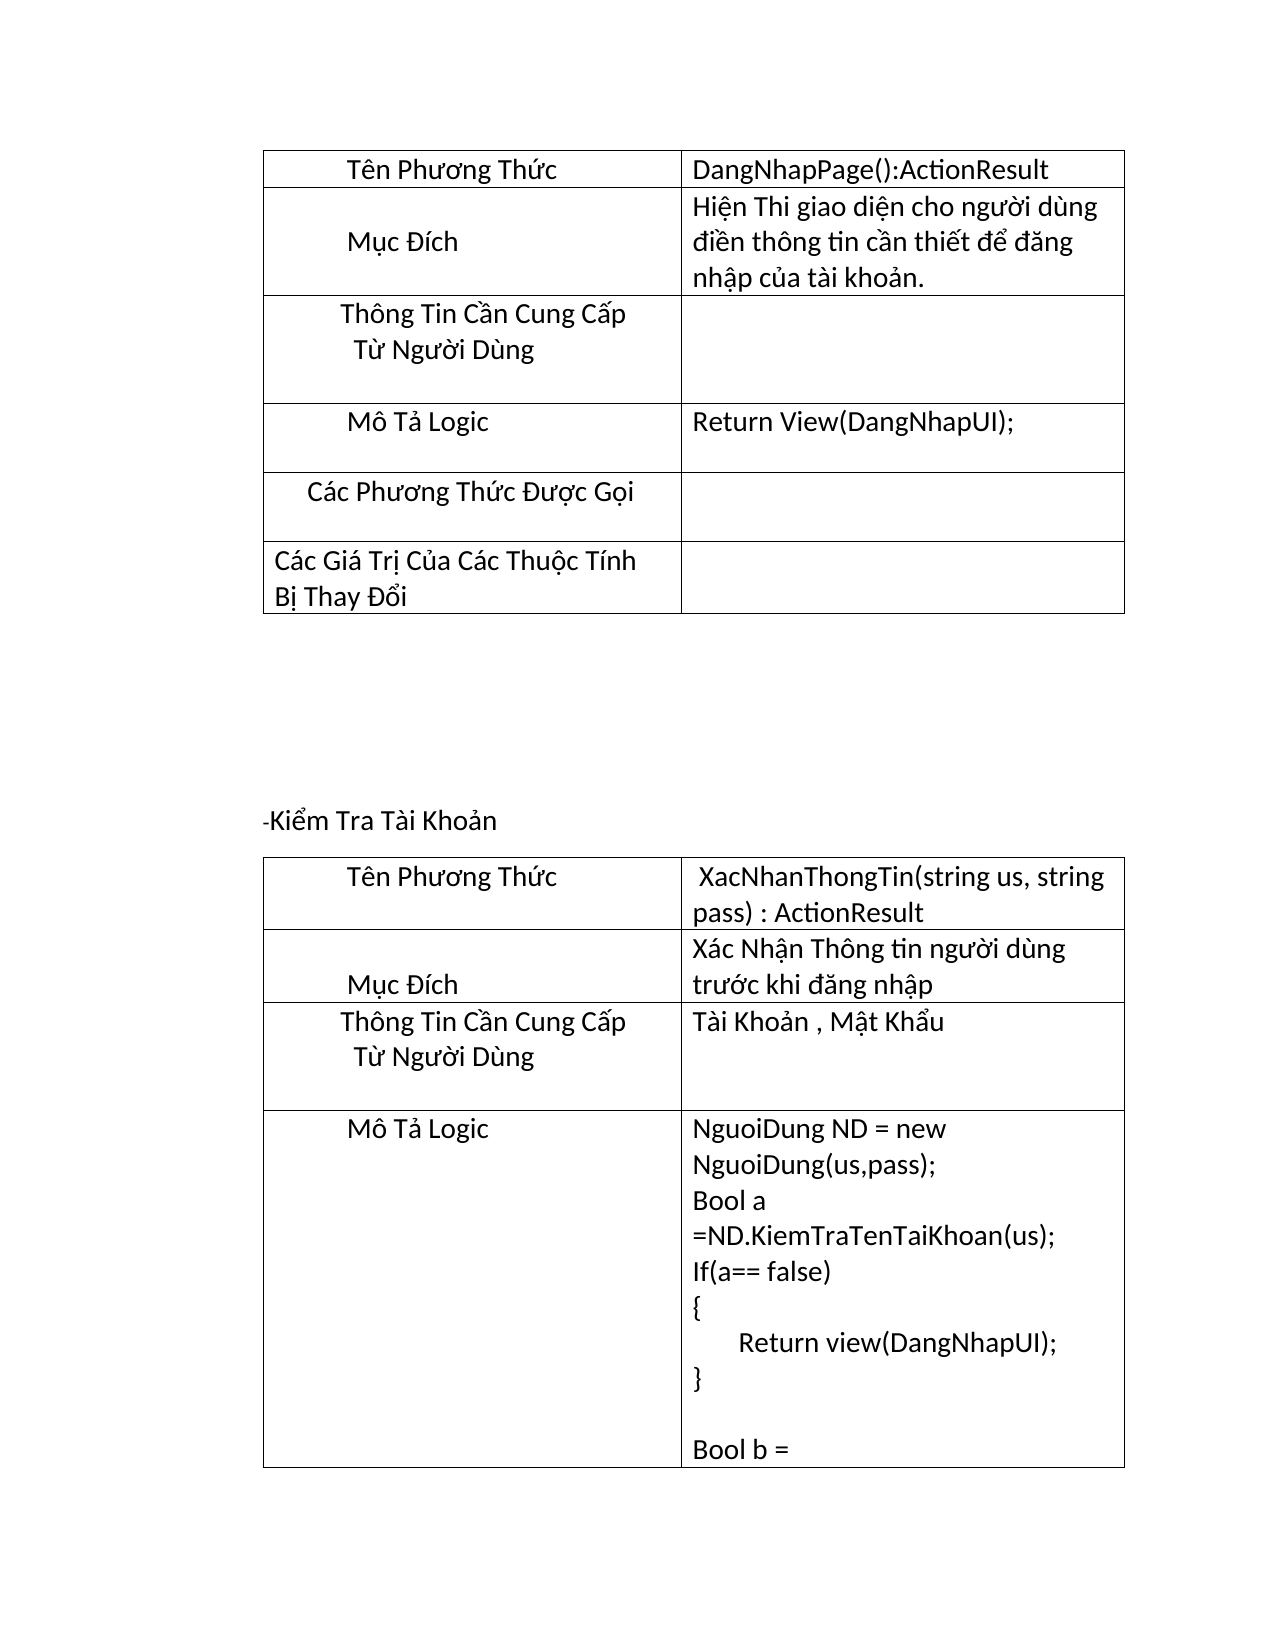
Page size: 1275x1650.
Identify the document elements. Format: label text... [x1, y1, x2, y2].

table_cell Các Giá Trị Của Các Thuộc Tính Bị Thay Đổi [264, 542, 681, 613]
table_header Tên Phương Thức [264, 858, 681, 929]
table_header Tên Phương Thức [264, 151, 681, 187]
table_cell Mô Tả Logic [264, 404, 681, 472]
table_cell Thông Tin Cần Cung Cấp Từ Người Dùng [264, 1003, 681, 1109]
table_cell Xác Nhận Thông tin người dùng trước khi đăng nhập [682, 930, 1124, 1002]
table_cell Return View(DangNhapUI); [682, 404, 1124, 472]
table_cell Hiện Thi giao diện cho người dùng điền thông tin cần thiết để đăng nhập của tài khoản. [682, 188, 1124, 294]
table_cell [682, 473, 1124, 541]
table_cell Các Phương Thức Được Gọi [264, 473, 681, 541]
table_header XacNhanThongTin(string us, string pass) : ActionResult [682, 858, 1124, 929]
text -Kiểm Tra Tài Khoản [262, 802, 1125, 837]
table_cell [682, 542, 1124, 613]
table_cell Tài Khoản , Mật Khẩu [682, 1003, 1124, 1109]
table_cell Mục Đích [264, 930, 681, 1002]
table_header DangNhapPage():ActionResult [682, 151, 1124, 187]
table_cell Thông Tin Cần Cung Cấp Từ Người Dùng [264, 296, 681, 402]
table_cell [682, 296, 1124, 402]
table_cell Mô Tả Logic [264, 1111, 681, 1467]
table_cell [682, 1111, 1124, 1467]
table_cell Mục Đích [264, 188, 681, 294]
